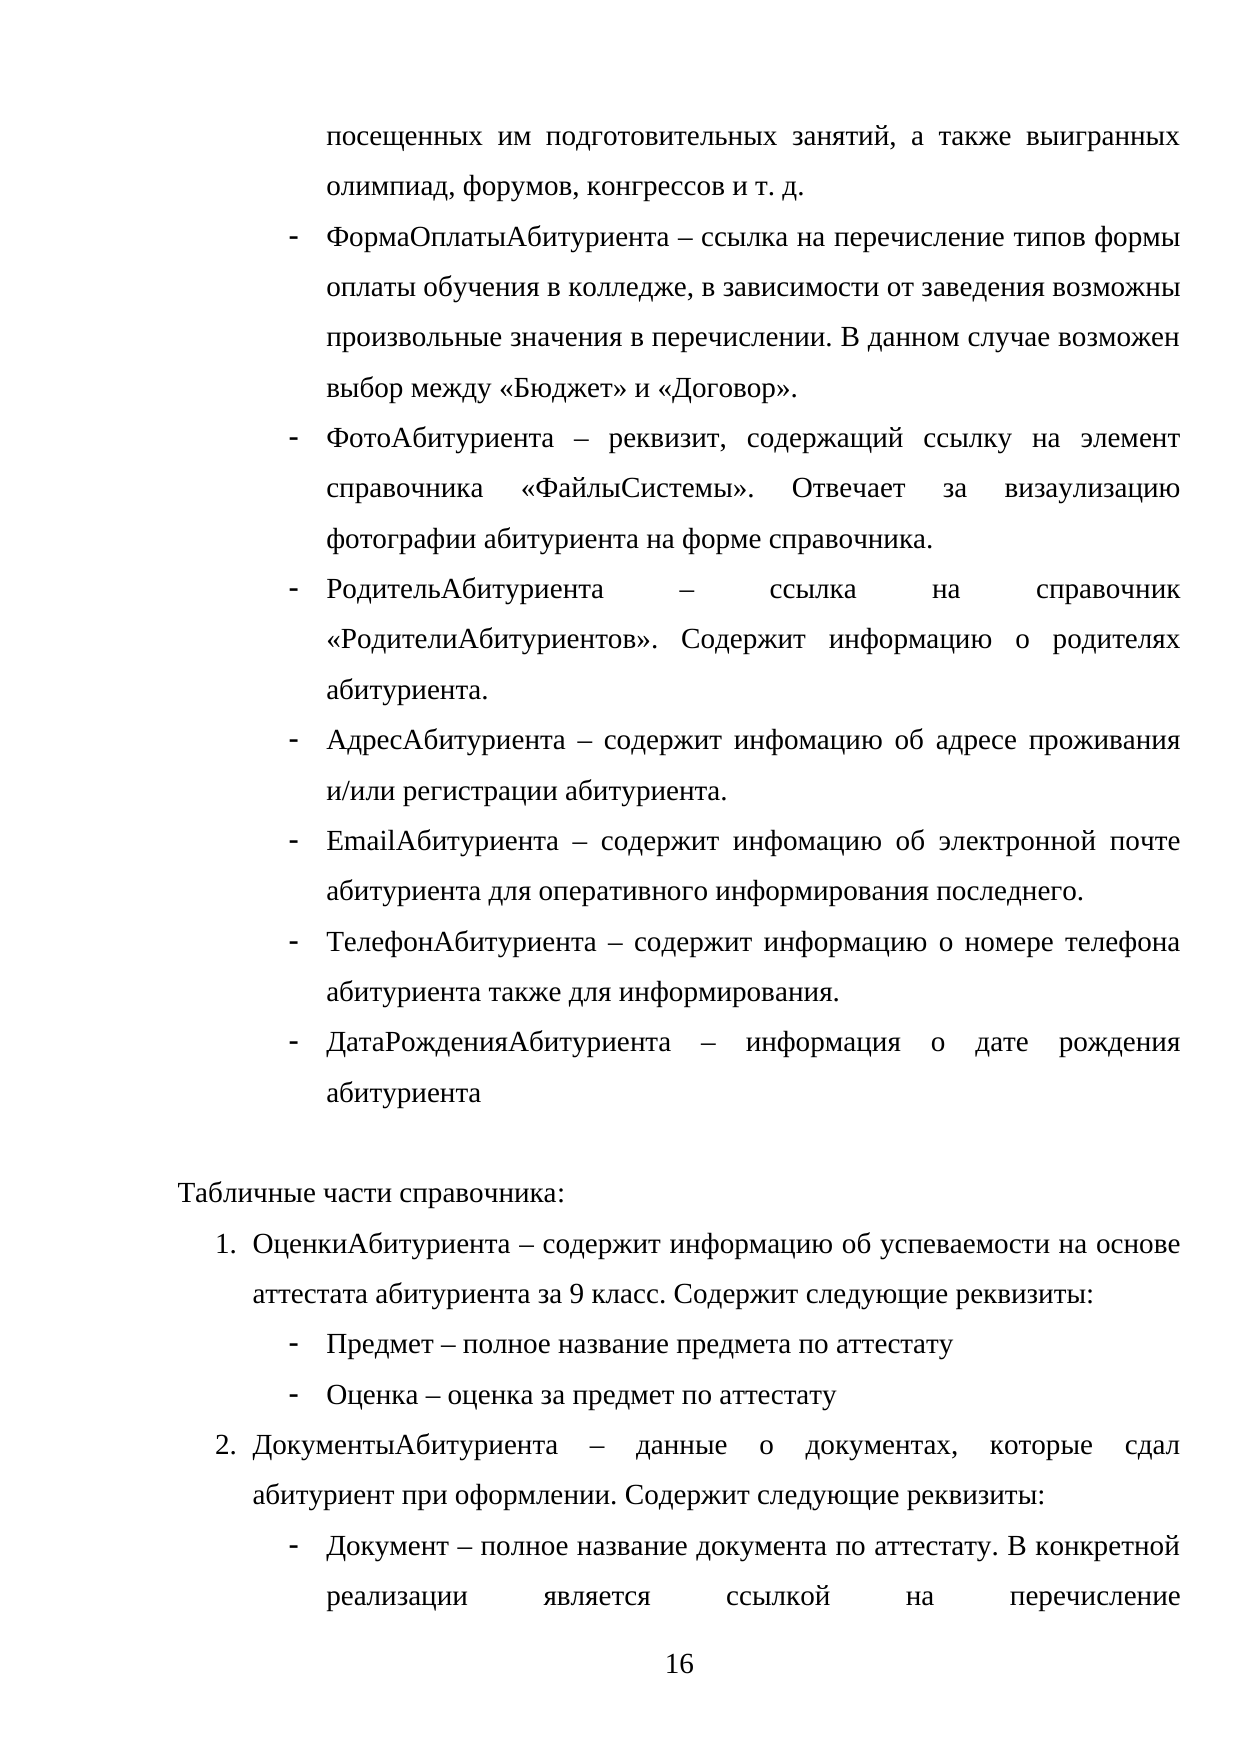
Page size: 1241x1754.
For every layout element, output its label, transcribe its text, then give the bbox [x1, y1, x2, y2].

list ОценкиАбитуриента – содержит информацию об успеваемости на основе аттестата абитуриента за 9 класс. Содержит следующие реквизиты: [215, 1226, 1181, 1309]
list ДокументыАбитуриента – данные о документах, которые сдал абитуриент при оформлении. Содержит следующие реквизиты: [215, 1427, 1181, 1511]
list ДатаРожденияАбитуриента – информация о дате рождения абитуриента [288, 1024, 1181, 1108]
list ТелефонАбитуриента – содержит информацию о номере телефона абитуриента также для информирования. [288, 924, 1181, 1008]
list Предмет – полное название предмета по аттестату [288, 1326, 1181, 1360]
list ФотоАбитуриента – реквизит, содержащий ссылку на элемент справочника «ФайлыСистемы». Отвечает за визаулизацию фотографии абитуриента на форме справочника. [288, 420, 1181, 554]
list EmailАбитуриента – содержит инфомацию об электронной почте абитуриента для оперативного информирования последнего. [288, 823, 1181, 907]
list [288, 1528, 1181, 1612]
list Оценка – оценка за предмет по аттестату [288, 1377, 1181, 1410]
list ФормаОплатыАбитуриента – ссылка на перечисление типов формы оплаты обучения в колледже, в зависимости от заведения возможны произвольные значения в перечислении. В данном случае возможен выбор между «Бюджет» и «Договор». [288, 219, 1181, 403]
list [288, 118, 1181, 202]
list РодительАбитуриента – ссылка на справочник «РодителиАбитуриентов». Содержит информацию о родителях абитуриента. [288, 571, 1181, 705]
list АдресАбитуриента – содержит инфомацию об адресе проживания и/или регистрации абитуриента. [288, 722, 1181, 806]
text Табличные части справочника: [177, 1175, 1181, 1209]
